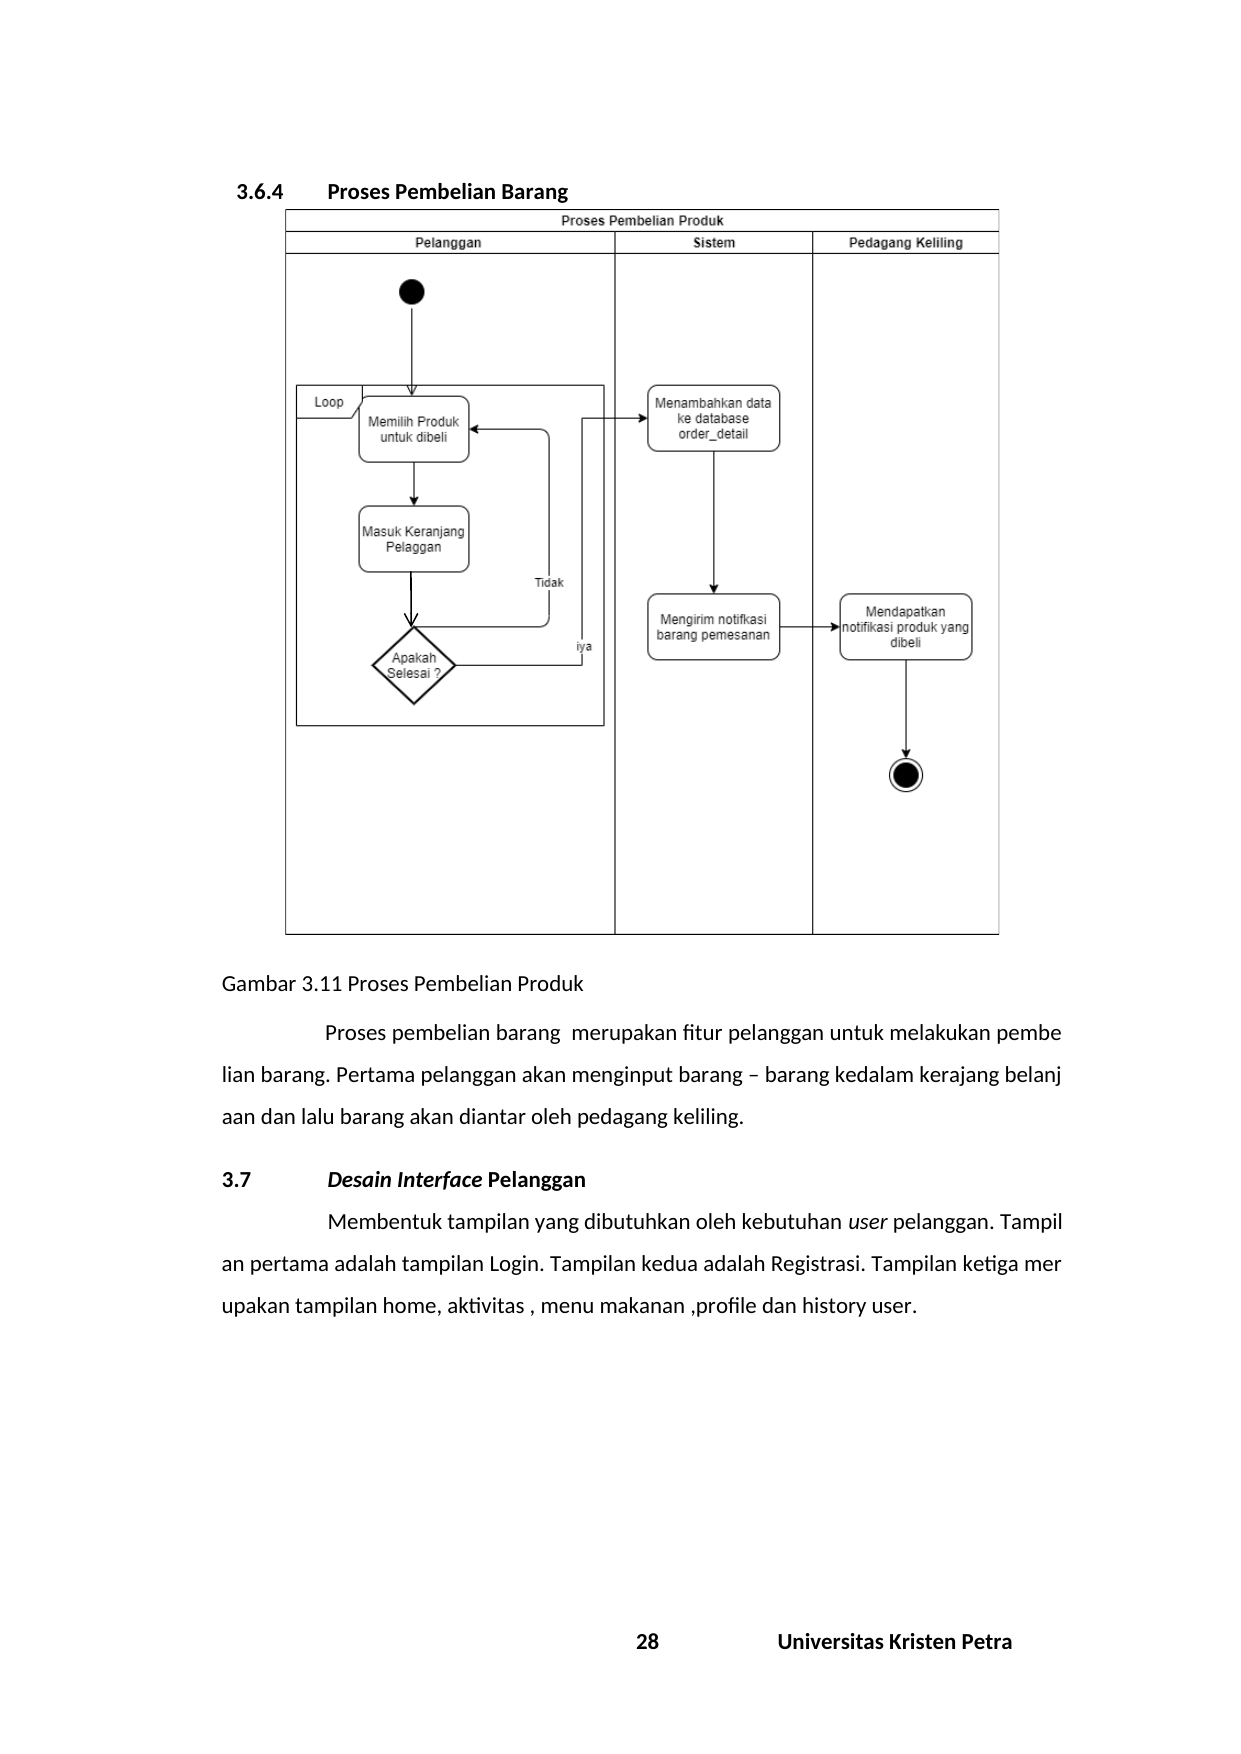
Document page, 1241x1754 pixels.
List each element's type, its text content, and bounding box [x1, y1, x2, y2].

text Membentuk tampilan yang dibutuhkan oleh kebutuhan user pelanggan. Tampilan pertama adalah tampilan Login. Tampilan kedua adalah Registrasi. Tampilan ketiga merupakan tampilan home, aktivitas , menu makanan ,profile dan history user. [221, 1207, 1063, 1319]
subtitle Proses Pembelian Barang [236, 177, 1063, 205]
text Proses pembelian barang merupakan fitur pelanggan untuk melakukan pembelian barang. Pertama pelanggan akan menginput barang – barang kedalam kerajang belanjaan dan lalu barang akan diantar oleh pedagang keliling. [222, 1018, 1063, 1130]
picture [285, 209, 1000, 935]
subtitle Desain Interface Pelanggan [222, 1165, 1063, 1193]
